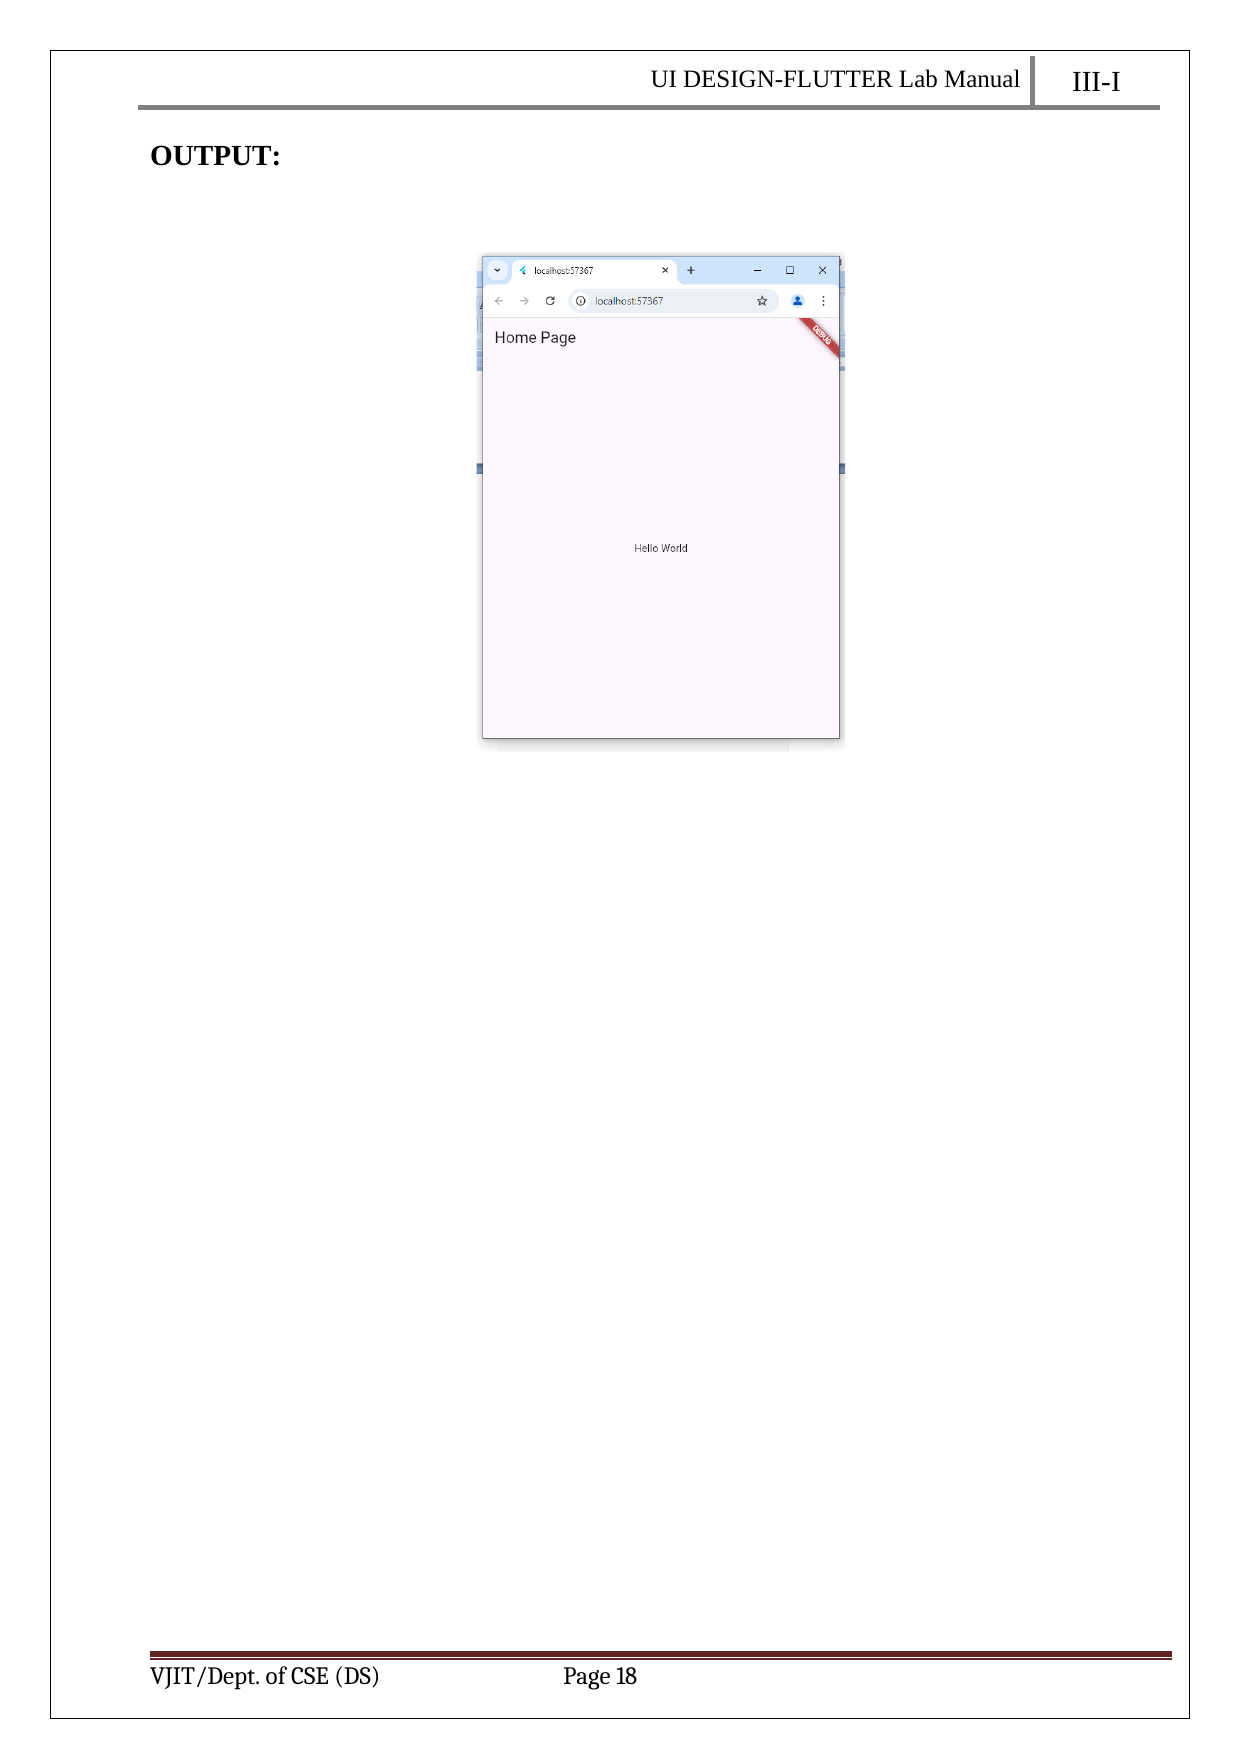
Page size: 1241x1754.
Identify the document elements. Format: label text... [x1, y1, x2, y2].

picture [476, 252, 846, 752]
text OUTPUT: [150, 138, 1172, 172]
